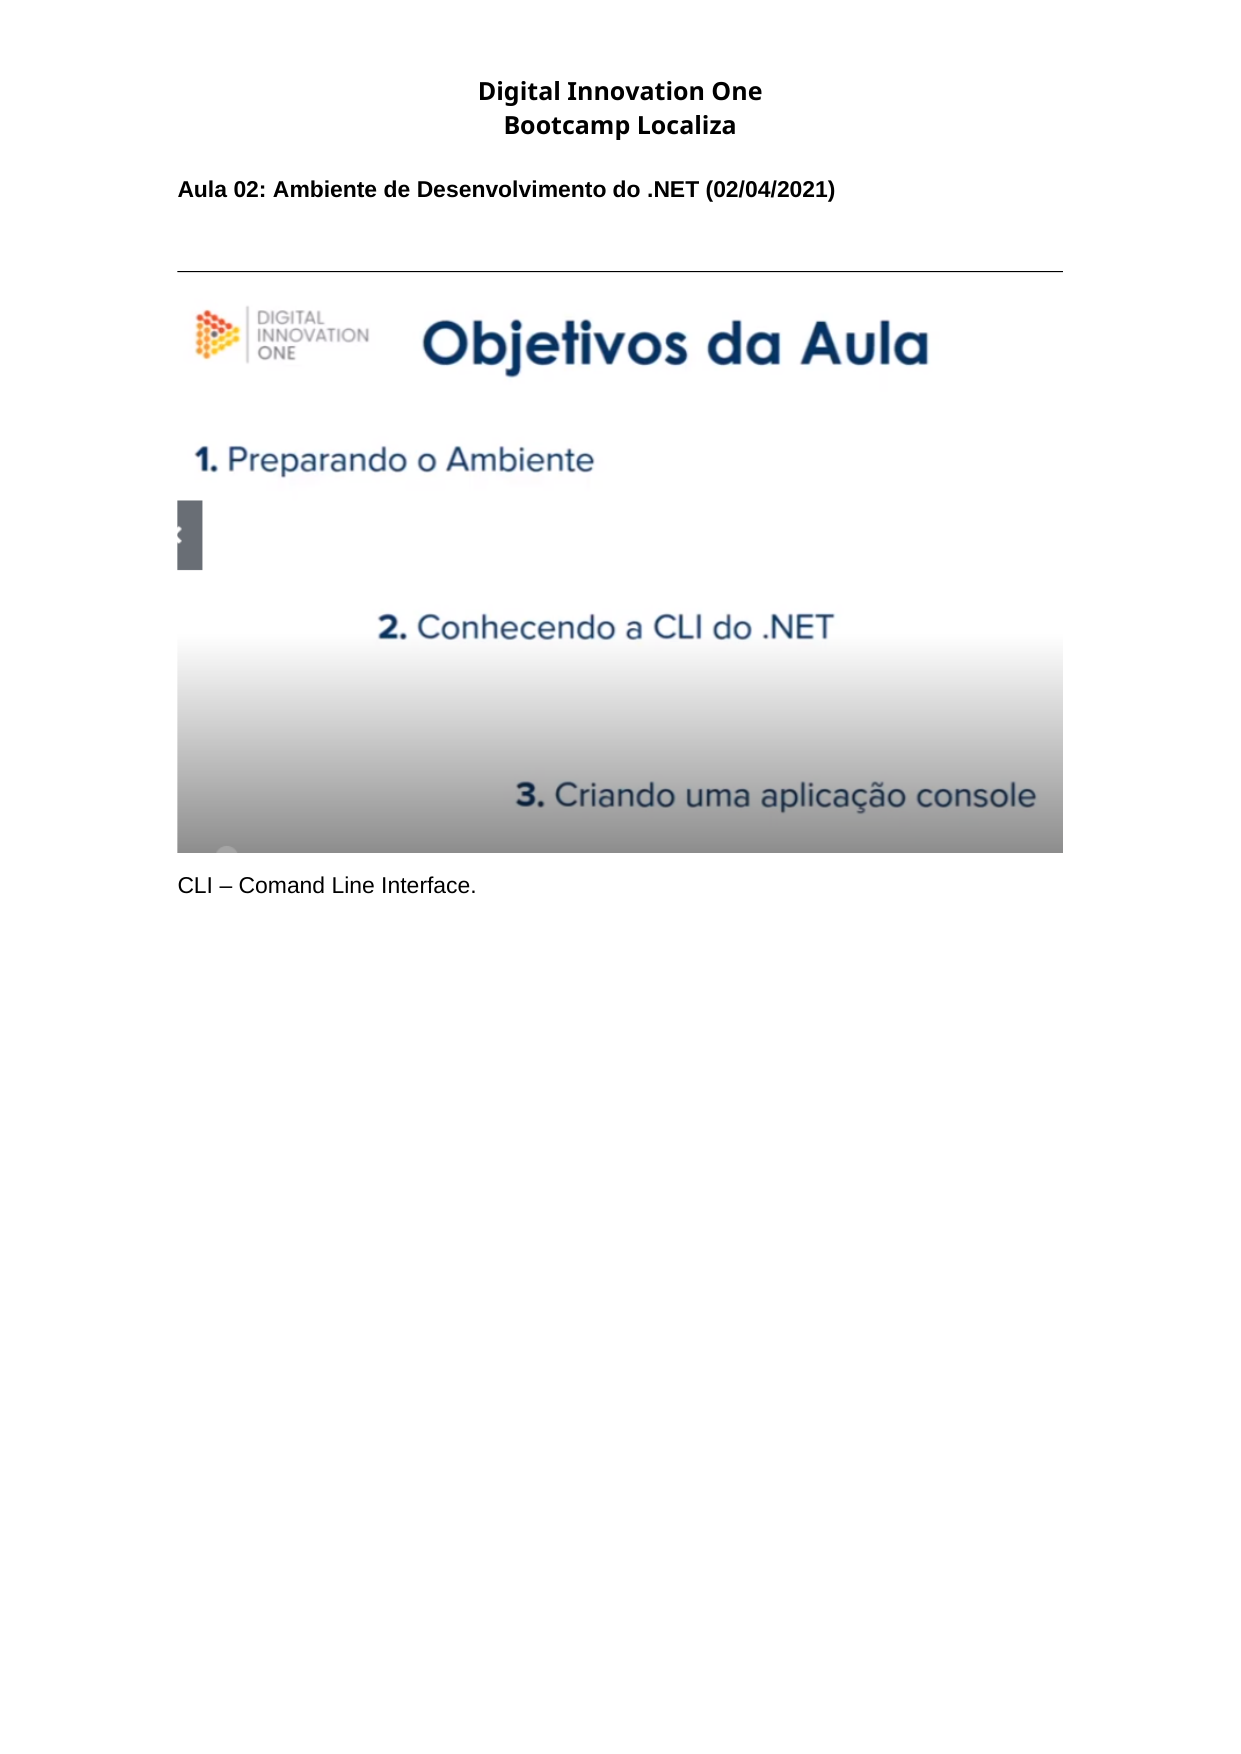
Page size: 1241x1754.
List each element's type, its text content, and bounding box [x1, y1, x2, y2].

text Aula 02: Ambiente de Desenvolvimento do .NET (02/04/2021) [177, 176, 1063, 202]
text CLI – Comand Line Interface. [177, 872, 1063, 898]
picture [177, 271, 1063, 853]
